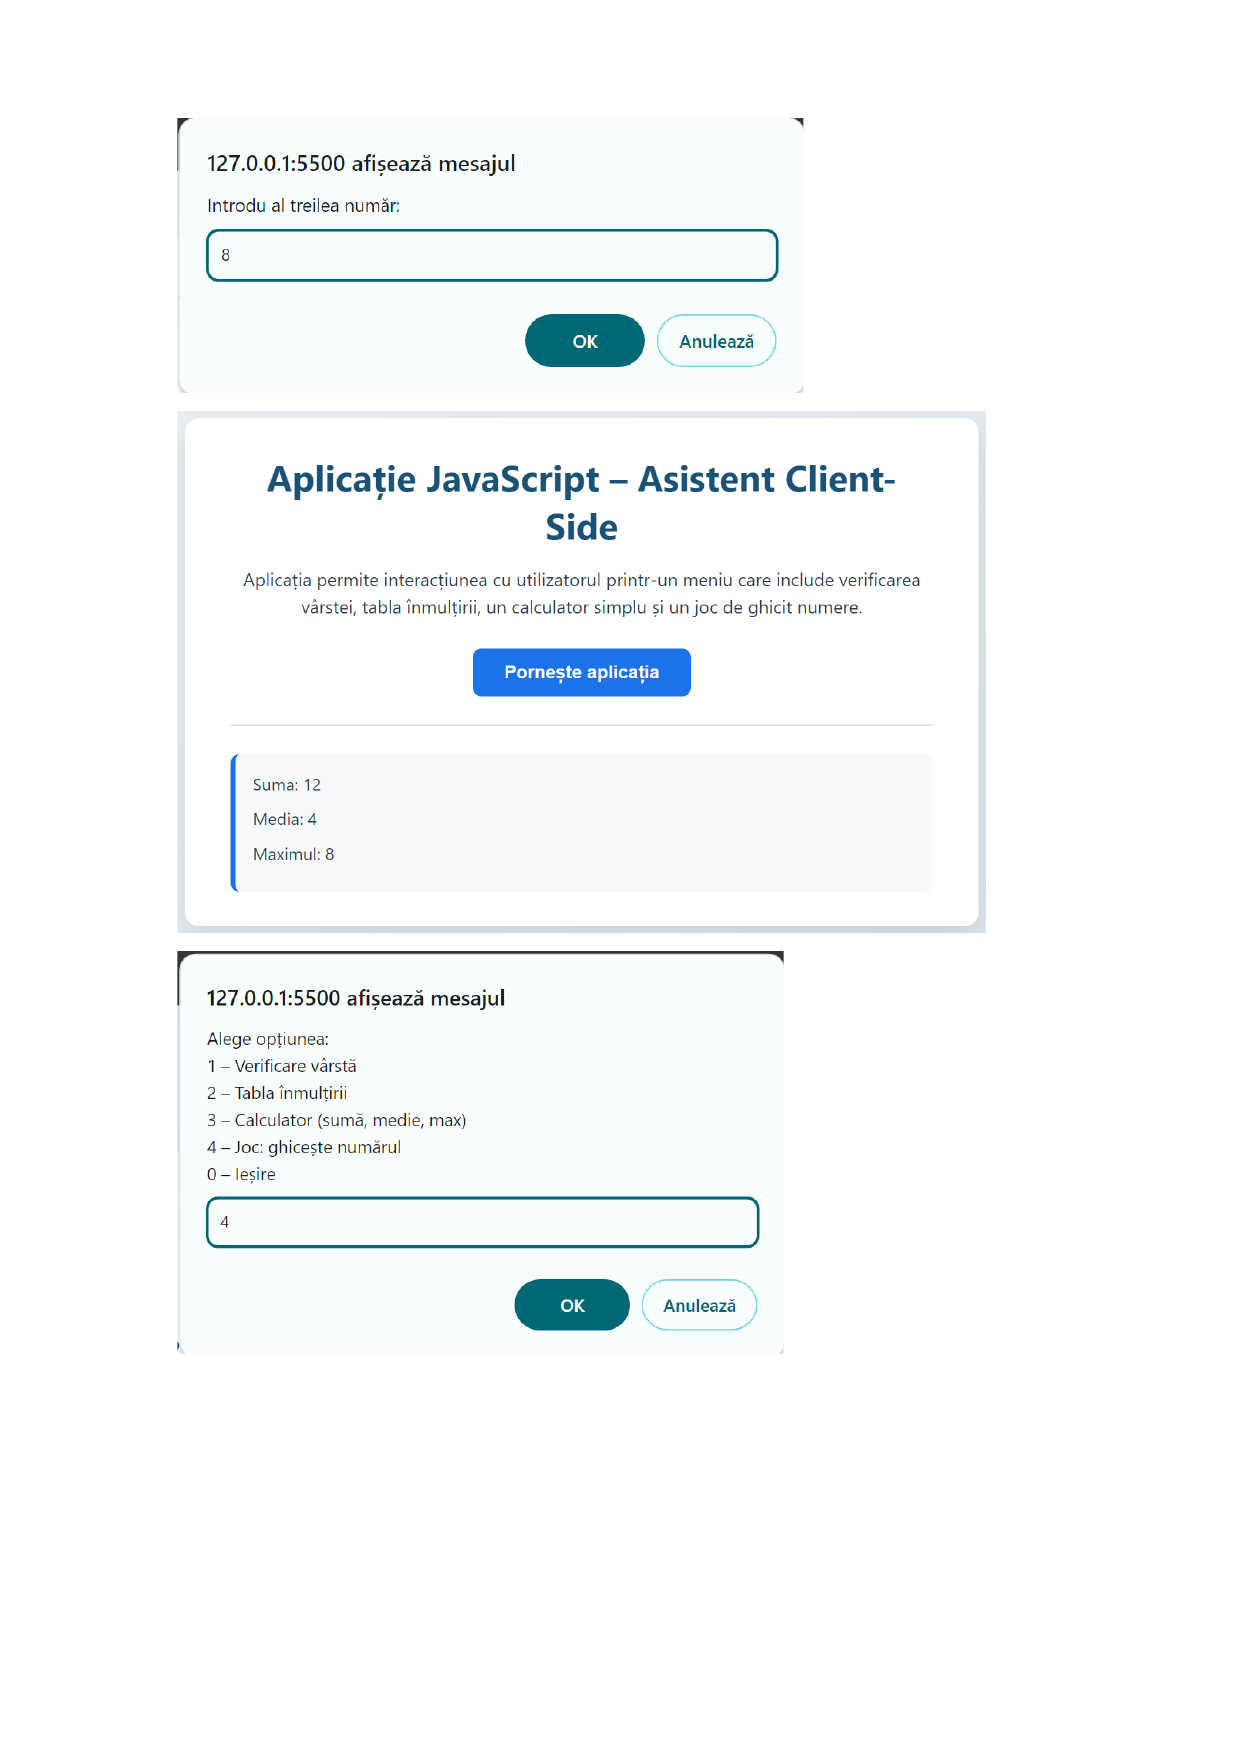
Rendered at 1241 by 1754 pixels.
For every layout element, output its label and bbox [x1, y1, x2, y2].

picture [177, 951, 784, 1354]
picture [177, 118, 804, 393]
picture [177, 411, 986, 933]
